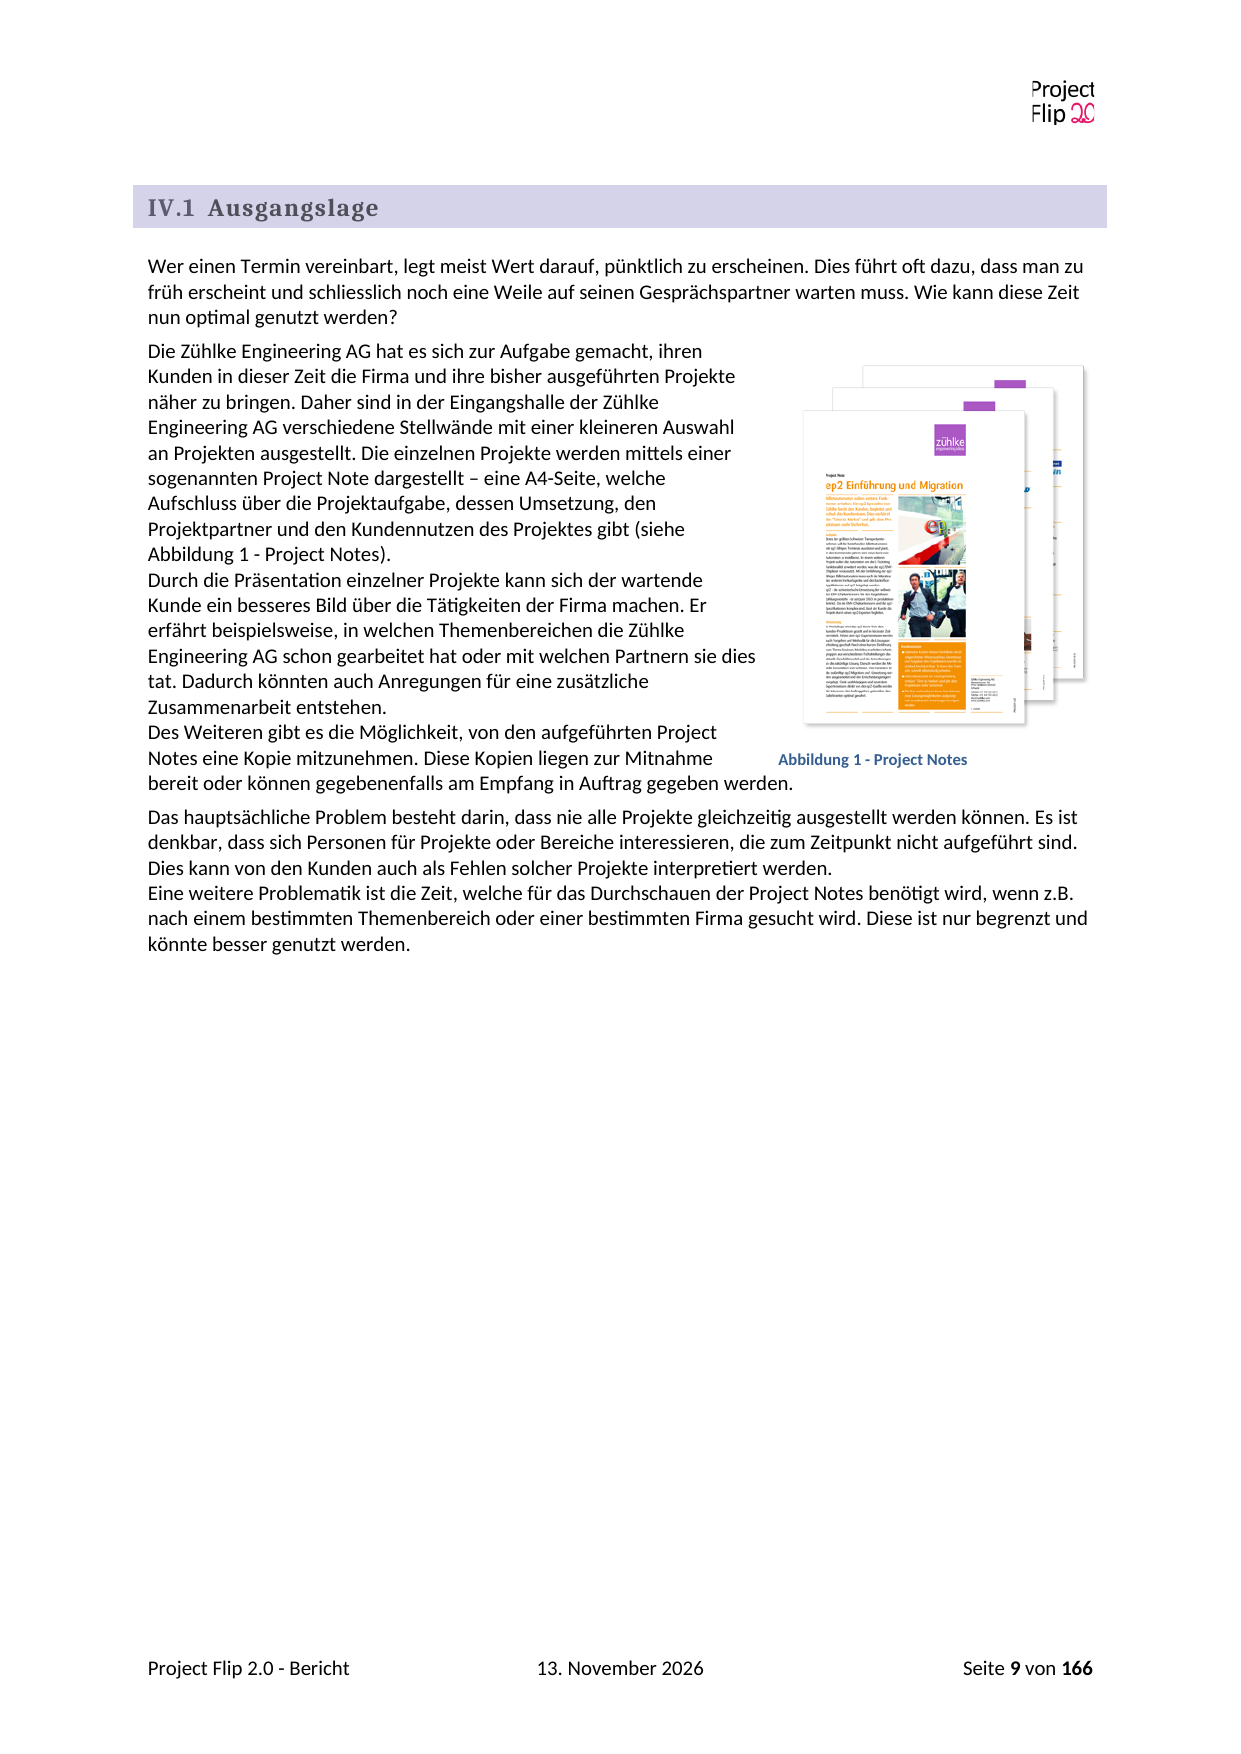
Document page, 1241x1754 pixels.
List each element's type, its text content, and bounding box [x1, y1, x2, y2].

subtitle Ausgangslage [139, 191, 1101, 222]
text Wer einen Termin vereinbart, legt meist Wert darauf, pünktlich zu erscheinen. Dies führt oft dazu, dass man zu früh erscheint und schliesslich noch eine Weile auf seinen Gesprächspartner warten muss. Wie kann diese Zeit nun optimal genutzt werden? [148, 253, 1093, 330]
picture [1081, 79, 1097, 124]
picture [778, 340, 1116, 741]
text Das hauptsächliche Problem besteht darin, dass nie alle Projekte gleichzeitig ausgestellt werden können. Es ist denkbar, dass sich Personen für Projekte oder Bereiche interessieren, die zum Zeitpunkt nicht aufgeführt sind. Dies kann von den Kunden auch als Fehlen solcher Projekte interpretiert werden. Eine weitere Problematik ist die Zeit, welche für das Durchschauen der Project Notes benötigt wird, wenn z.B. nach einem bestimmten Themenbereich oder einer bestimmten Firma gesucht wird. Diese ist nur begrenzt und könnte besser genutzt werden. [148, 804, 1093, 956]
